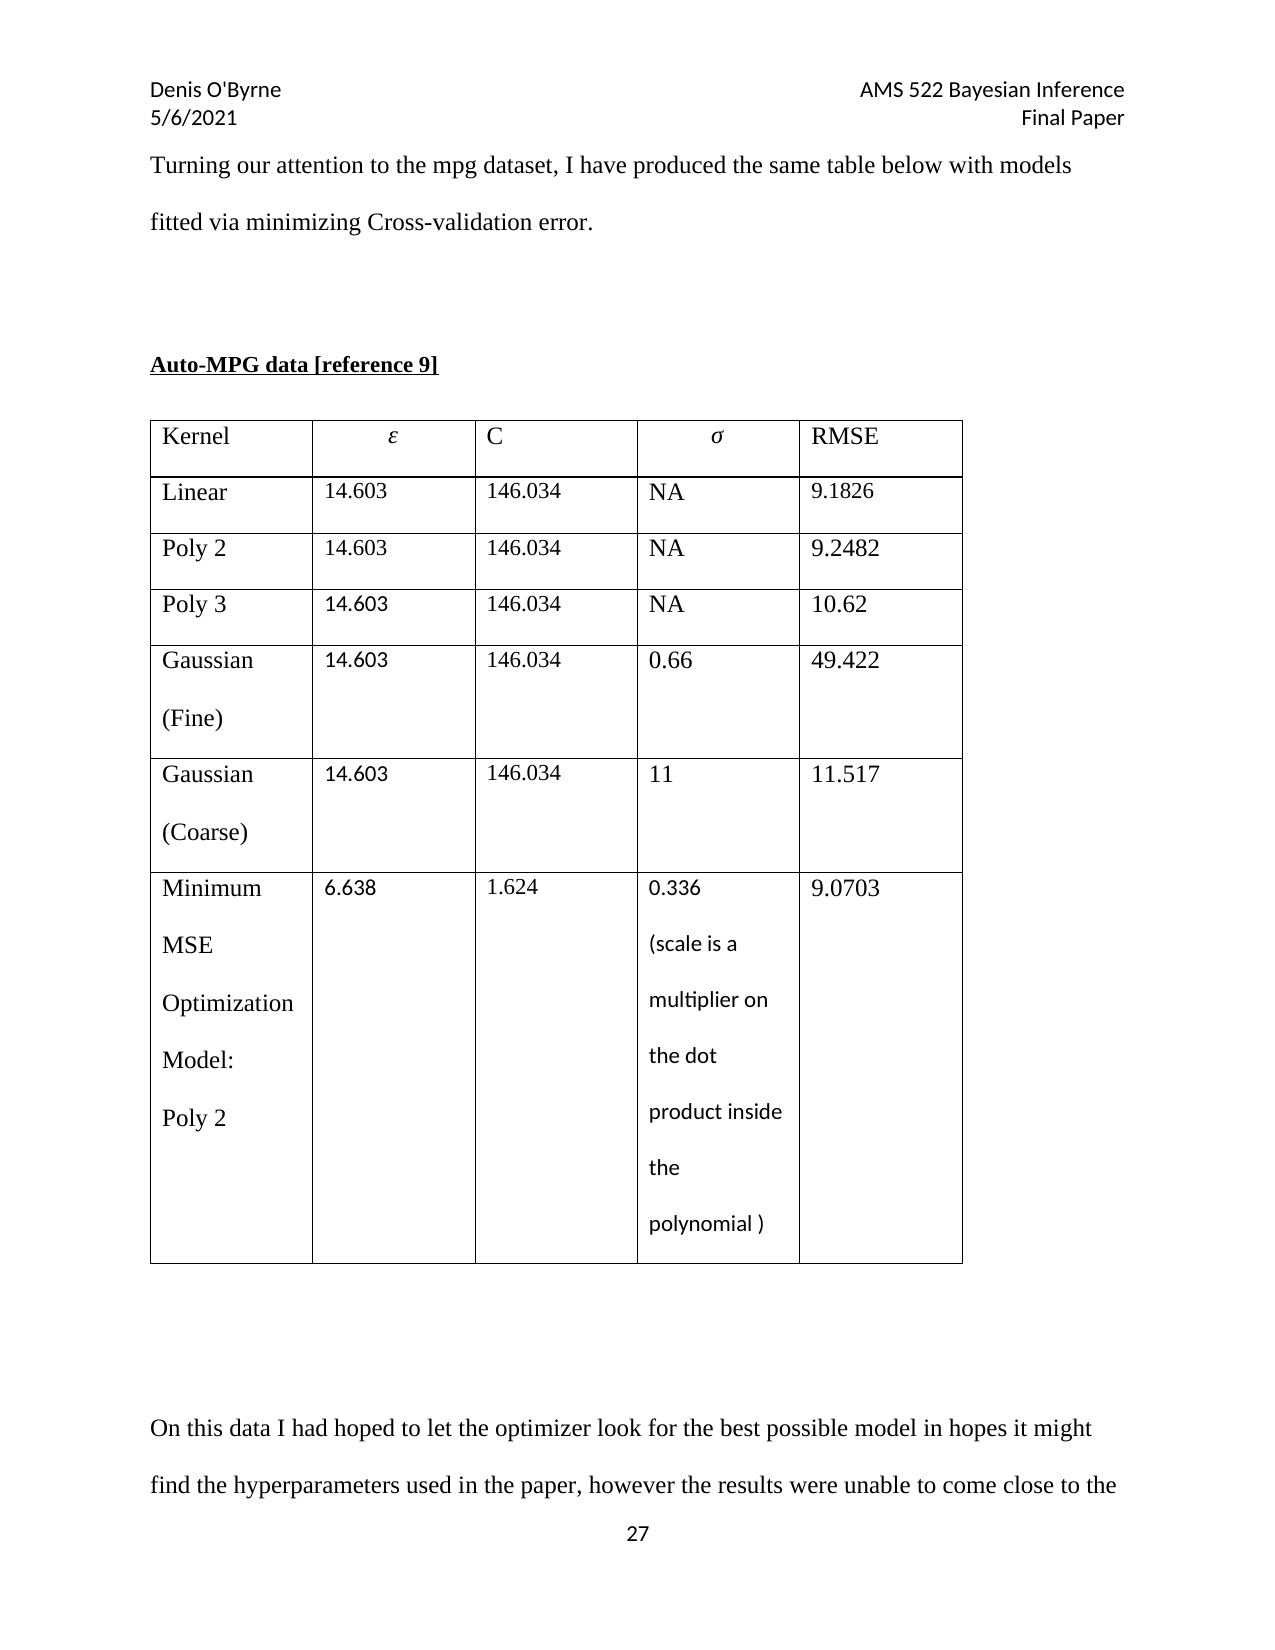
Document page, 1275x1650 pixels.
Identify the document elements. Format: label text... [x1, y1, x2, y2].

table_cell 146.034 [476, 590, 637, 644]
table_header RMSE [800, 421, 962, 476]
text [150, 1413, 1125, 1499]
table_cell Poly 3 [151, 590, 312, 644]
table_cell 14.603 [313, 534, 475, 588]
table_header Kernel [151, 421, 312, 476]
table_cell 10.62 [800, 590, 962, 644]
table_header C [476, 421, 637, 476]
table_cell 146.034 [476, 534, 637, 588]
table_cell 14.603 [313, 590, 475, 644]
table_cell Linear [151, 478, 312, 532]
table_cell 14.603 [313, 478, 475, 532]
table_cell 9.2482 [800, 534, 962, 588]
table_cell 146.034 [476, 646, 637, 758]
table_cell 0.66 [638, 646, 799, 758]
table_cell Gaussian (Coarse) [151, 759, 312, 872]
table_header [313, 421, 475, 476]
text Turning our attention to the mpg dataset, I have produced the same table below with models fitted via minimizing Cross-validation error. [150, 150, 1125, 236]
table_cell NA [638, 534, 799, 588]
text Auto-MPG data [reference 9] [150, 351, 1125, 377]
table_cell 9.1826 [800, 478, 962, 532]
table_header [638, 421, 799, 476]
table_cell NA [638, 478, 799, 532]
table_cell 146.034 [476, 478, 637, 532]
table_cell Minimum MSE Optimization Model: Poly 2 [151, 873, 312, 1263]
table_cell Gaussian (Fine) [151, 646, 312, 758]
table_cell 14.603 [313, 759, 475, 872]
table_cell 11.517 [800, 759, 962, 872]
table_cell Poly 2 [151, 534, 312, 588]
table_cell 11 [638, 759, 799, 872]
table_cell 6.638 [313, 873, 475, 1263]
table_cell 1.624 [476, 873, 637, 1263]
table_cell 9.0703 [800, 873, 962, 1263]
table_cell NA [638, 590, 799, 644]
table_cell 49.422 [800, 646, 962, 758]
table_cell 14.603 [313, 646, 475, 758]
table_cell 0.336 (scale is a multiplier on the dot product inside the polynomial ) [638, 873, 799, 1263]
table_cell 146.034 [476, 759, 637, 872]
